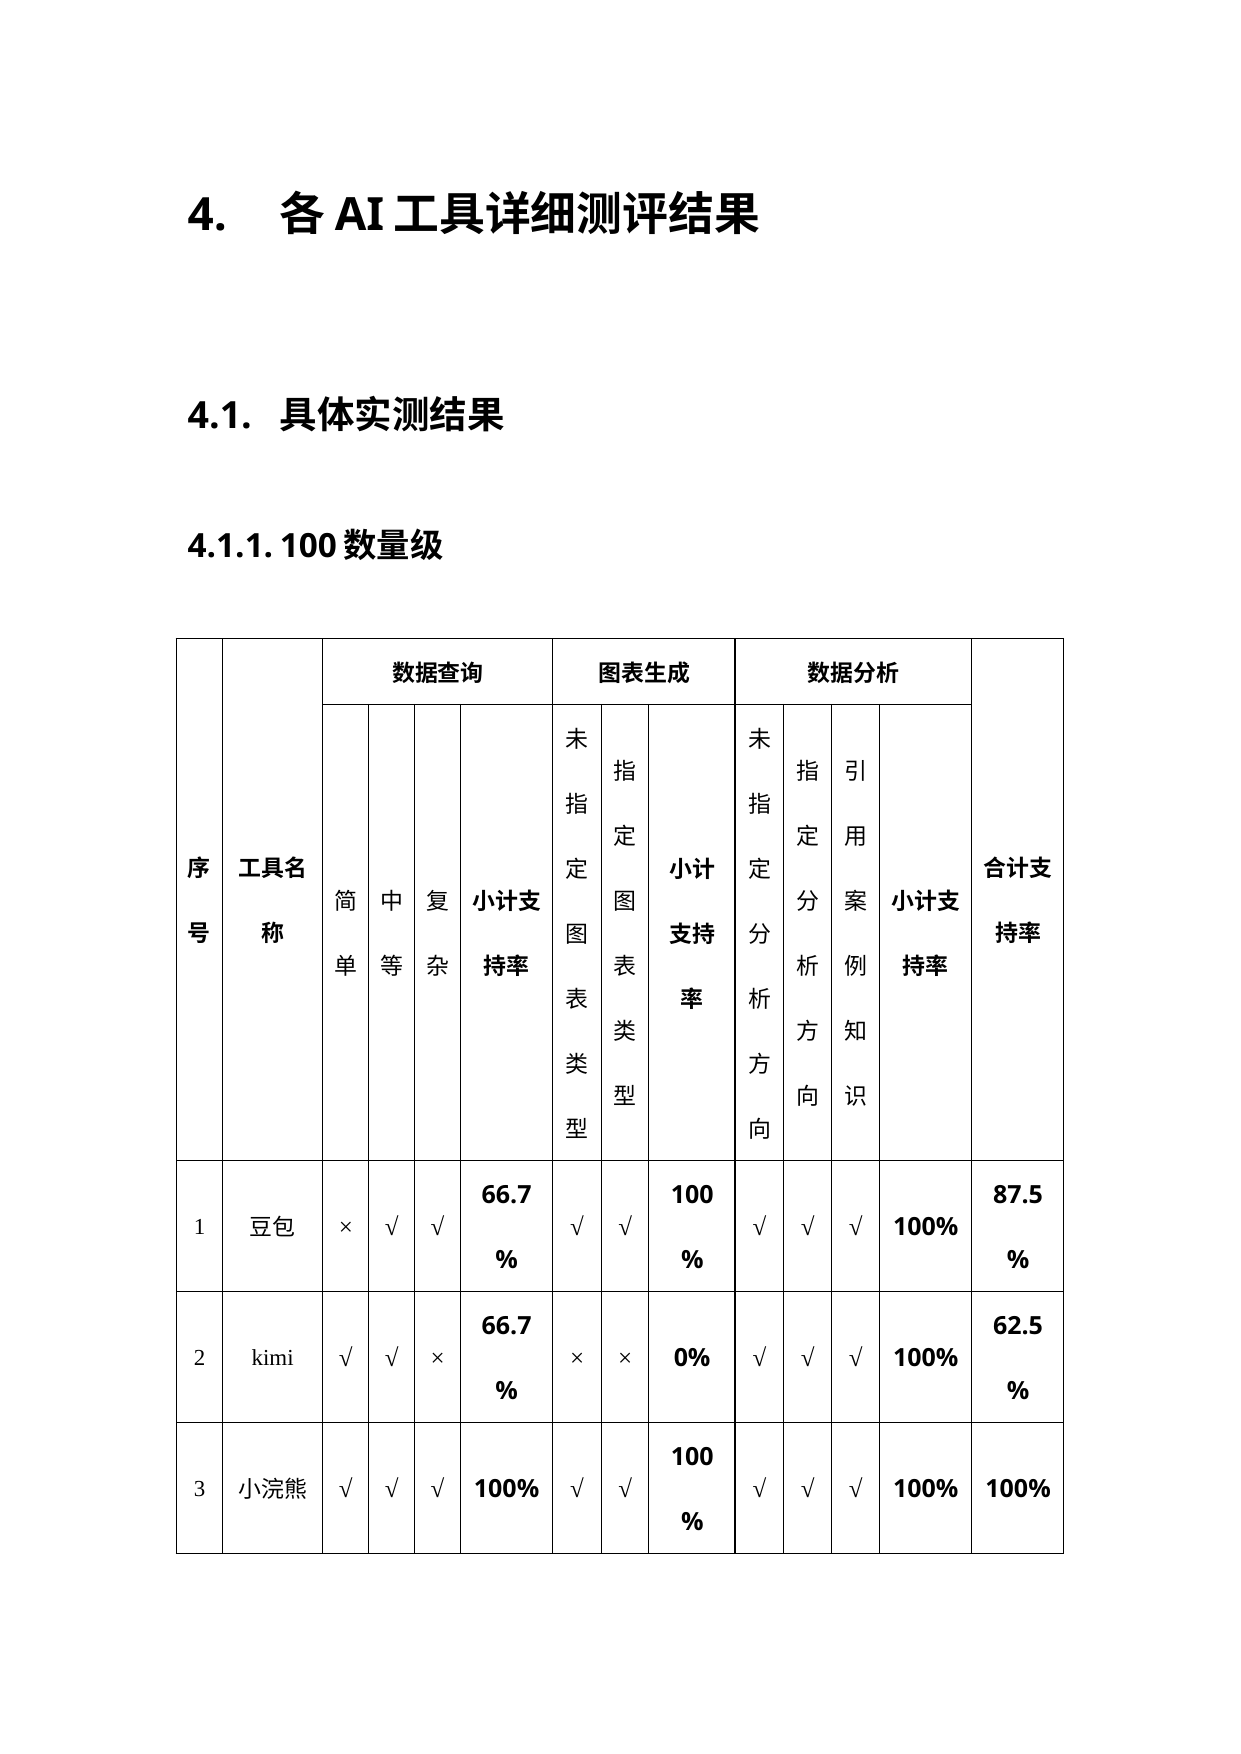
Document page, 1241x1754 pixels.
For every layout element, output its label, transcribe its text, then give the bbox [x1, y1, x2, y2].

table_cell 2 [177, 1299, 222, 1429]
table_header 数据分析 [736, 646, 971, 711]
table_cell 小计支持率 [880, 712, 971, 1167]
subtitle 100数量级 [187, 518, 1053, 583]
table_cell 小浣熊 [223, 1430, 322, 1560]
table_cell 100% [649, 1168, 734, 1298]
table_cell 100% [880, 1299, 971, 1429]
table_cell 3 [177, 1430, 222, 1560]
table_header 数据查询 [323, 646, 552, 711]
table_cell 66.7% [461, 1299, 552, 1429]
table_cell √ [784, 1168, 831, 1298]
table_header 图表生成 [553, 646, 734, 711]
table_cell √ [832, 1299, 879, 1429]
table_cell √ [832, 1168, 879, 1298]
table_cell 未指定图表类型 [553, 712, 601, 1167]
table_cell 0% [649, 1299, 734, 1429]
table_cell √ [736, 1299, 783, 1429]
table_cell √ [784, 1299, 831, 1429]
table_cell √ [784, 1430, 831, 1560]
table_cell 66.7% [461, 1168, 552, 1298]
table_cell √ [602, 1430, 648, 1560]
table_cell 1 [177, 1168, 222, 1298]
table_cell √ [736, 1168, 783, 1298]
table_cell √ [832, 1430, 879, 1560]
table_cell 复杂 [415, 712, 460, 1167]
table_cell √ [415, 1168, 460, 1298]
table_cell kimi [223, 1299, 322, 1429]
table_cell × [323, 1168, 368, 1298]
table_cell √ [602, 1168, 648, 1298]
table_cell √ [369, 1299, 414, 1429]
table_cell 小计支持率 [461, 712, 552, 1167]
table_cell √ [323, 1299, 368, 1429]
table_cell × [415, 1299, 460, 1429]
table_cell 100% [880, 1430, 971, 1560]
table_cell 100% [649, 1430, 734, 1560]
table_header 合计支持率 [972, 646, 1063, 1167]
table_cell 简单 [323, 712, 368, 1167]
table_header 工具名称 [223, 646, 322, 1167]
table_cell 未指定分析方向 [736, 712, 783, 1167]
table_header 序号 [177, 646, 222, 1167]
table_cell √ [369, 1168, 414, 1298]
table_cell 指定图表类型 [602, 712, 648, 1167]
table_cell × [553, 1299, 601, 1429]
table_cell √ [323, 1430, 368, 1560]
table_cell 指定分析方向 [784, 712, 831, 1167]
table_cell √ [553, 1168, 601, 1298]
table_cell 引用案例知识 [832, 712, 879, 1167]
table_cell 小计支持率 [649, 712, 734, 1167]
table_cell √ [369, 1430, 414, 1560]
table_cell √ [736, 1430, 783, 1560]
table_cell 中等 [369, 712, 414, 1167]
table_cell 100% [880, 1168, 971, 1298]
table_cell 豆包 [223, 1168, 322, 1298]
table_cell √ [415, 1430, 460, 1560]
table_cell √ [553, 1430, 601, 1560]
subtitle 具体实测结果 [187, 387, 1053, 452]
table_cell 87.5% [972, 1168, 1063, 1298]
subtitle 各AI工具详细测评结果 [187, 162, 1053, 259]
table_cell 100% [972, 1430, 1063, 1560]
table_cell 62.5% [972, 1299, 1063, 1429]
table_cell 100% [461, 1430, 552, 1560]
table_cell × [602, 1299, 648, 1429]
